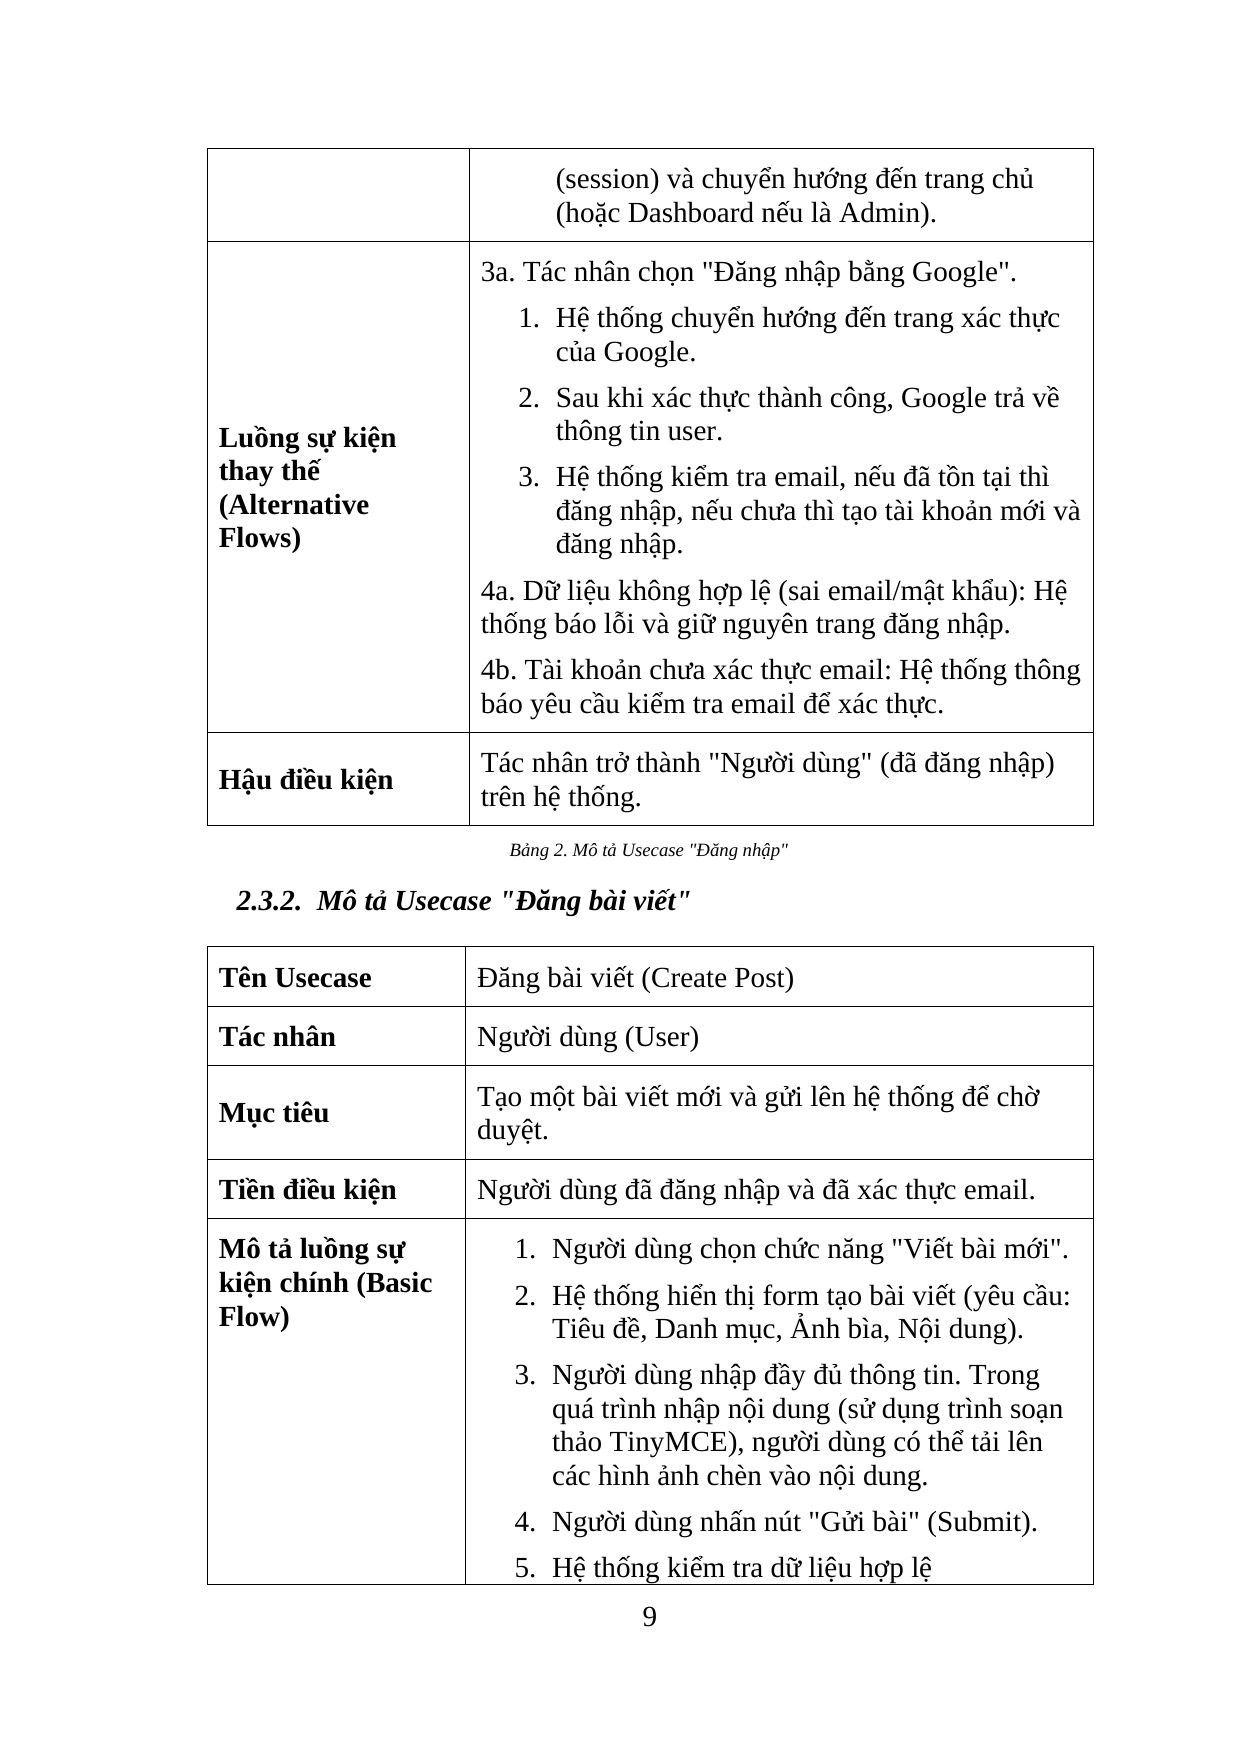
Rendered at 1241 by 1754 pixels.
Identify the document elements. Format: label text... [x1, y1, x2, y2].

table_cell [208, 1219, 465, 1583]
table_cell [466, 1219, 1093, 1583]
table_header Đăng bài viết (Create Post) [466, 947, 1093, 1006]
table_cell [208, 149, 469, 241]
table_cell Người dùng đã đăng nhập và đã xác thực email. [466, 1160, 1093, 1218]
table_header Tên Usecase [208, 947, 465, 1006]
table_cell Tác nhân trở thành "Người dùng" (đã đăng nhập) trên hệ thống. [470, 733, 1093, 825]
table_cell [470, 149, 1093, 241]
table_cell Hậu điều kiện [208, 733, 469, 825]
table_cell 3a. Tác nhân chọn "Đăng nhập bằng Google". Hệ thống chuyển hướng đến trang xác thực của Google. Sau khi xác thực thành công, Google trả về thông tin user. Hệ thống kiểm tra email, nếu đã tồn tại thì đăng nhập, nếu chưa thì tạo tài khoản mới và đăng nhập. 4a. Dữ liệu không hợp lệ (sai email/mật khẩu): Hệ thống báo lỗi và giữ nguyên trang đăng nhập. 4b. Tài khoản chưa xác thực email: Hệ thống thông báo yêu cầu kiểm tra email để xác thực. [470, 242, 1093, 732]
table_cell Tác nhân [208, 1007, 465, 1065]
subtitle Mô tả Usecase "Đăng bài viết" [236, 883, 1092, 917]
table_cell Tiền điều kiện [208, 1160, 465, 1218]
text Bảng 2. Mô tả Usecase "Đăng nhập" [207, 838, 1092, 860]
table_cell Mục tiêu [208, 1066, 465, 1158]
table_cell Luồng sự kiện thay thế (Alternative Flows) [208, 242, 469, 732]
table_cell Tạo một bài viết mới và gửi lên hệ thống để chờ duyệt. [466, 1066, 1093, 1158]
table_cell Người dùng (User) [466, 1007, 1093, 1065]
